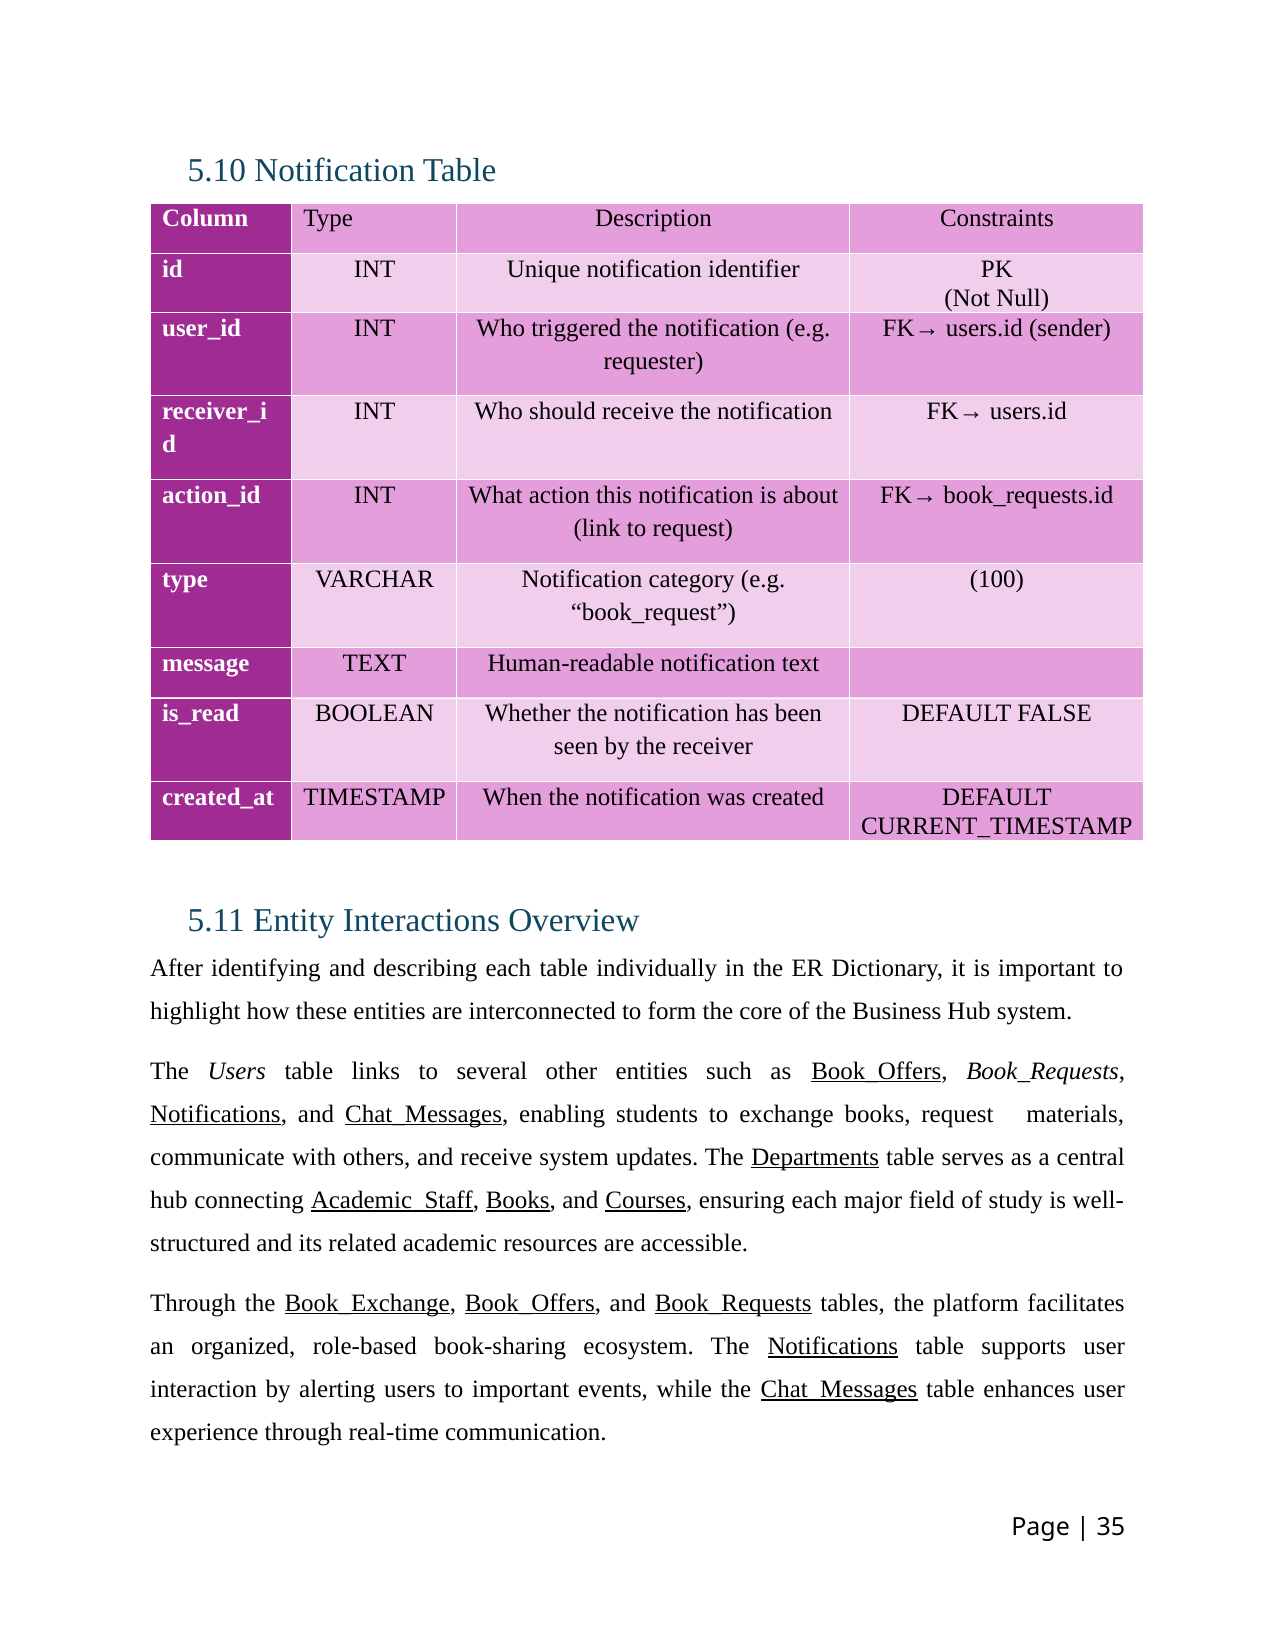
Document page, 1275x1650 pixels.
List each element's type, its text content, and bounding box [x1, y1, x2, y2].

table_cell DEFAULT FALSE [850, 699, 1143, 781]
text The Users table links to several other entities such as Book_Offers, Book_Requests, Notifications, and Chat_Messages, enabling students to exchange books, request materials, communicate with others, and receive system updates. The Departments table serves as a central hub connecting Academic_Staff, Books, and Courses, ensuring each major field of study is well-structured and its related academic resources are accessible. [150, 1056, 1125, 1257]
table_cell Unique notification identifier [457, 254, 849, 312]
table_cell BOOLEAN [292, 699, 456, 781]
table_cell id [151, 254, 291, 312]
table_cell is_read [151, 699, 291, 781]
table_cell (100) [850, 564, 1143, 647]
table_cell [850, 648, 1143, 697]
table_header Type [292, 204, 456, 253]
table_cell FK→ users.id (sender) [850, 313, 1143, 395]
table_cell Whether the notification has been seen by the receiver [457, 699, 849, 781]
table_cell TIMESTAMP [292, 782, 456, 840]
table_cell created_at [151, 782, 291, 840]
table_cell PK (Not Null) [850, 254, 1143, 312]
table_cell DEFAULT CURRENT_TIMESTAMP [850, 782, 1143, 840]
table_cell receiver_id [151, 396, 291, 479]
table_header Constraints [850, 204, 1143, 253]
text After identifying and describing each table individually in the ER Dictionary, it is important to highlight how these entities are interconnected to form the core of the Business Hub system. [150, 953, 1125, 1025]
table_cell INT [292, 396, 456, 479]
table_cell FK→ users.id [850, 396, 1143, 479]
table_cell type [151, 564, 291, 647]
table_cell action_id [151, 480, 291, 563]
table_cell Who triggered the notification (e.g. requester) [457, 313, 849, 395]
table_cell What action this notification is about (link to request) [457, 480, 849, 563]
table_cell INT [292, 313, 456, 395]
subtitle 5.10 Notification Table [187, 150, 1125, 188]
table_cell VARCHAR [292, 564, 456, 647]
table_cell FK→ book_requests.id [850, 480, 1143, 563]
table_header Column [151, 204, 291, 253]
table_cell message [151, 648, 291, 697]
table_header Description [457, 204, 849, 253]
table_cell INT [292, 254, 456, 312]
subtitle 5.11 Entity Interactions Overview [187, 901, 1125, 939]
text Through the Book_Exchange, Book_Offers, and Book_Requests tables, the platform facilitates an organized, role-based book-sharing ecosystem. The Notifications table supports user interaction by alerting users to important events, while the Chat_Messages table enhances user experience through real-time communication. [150, 1288, 1125, 1446]
table_cell Notification category (e.g. “book_request”) [457, 564, 849, 647]
table_cell Human-readable notification text [457, 648, 849, 697]
table_cell Who should receive the notification [457, 396, 849, 479]
table_cell INT [292, 480, 456, 563]
table_cell user_id [151, 313, 291, 395]
table_cell TEXT [292, 648, 456, 697]
table_cell When the notification was created [457, 782, 849, 840]
